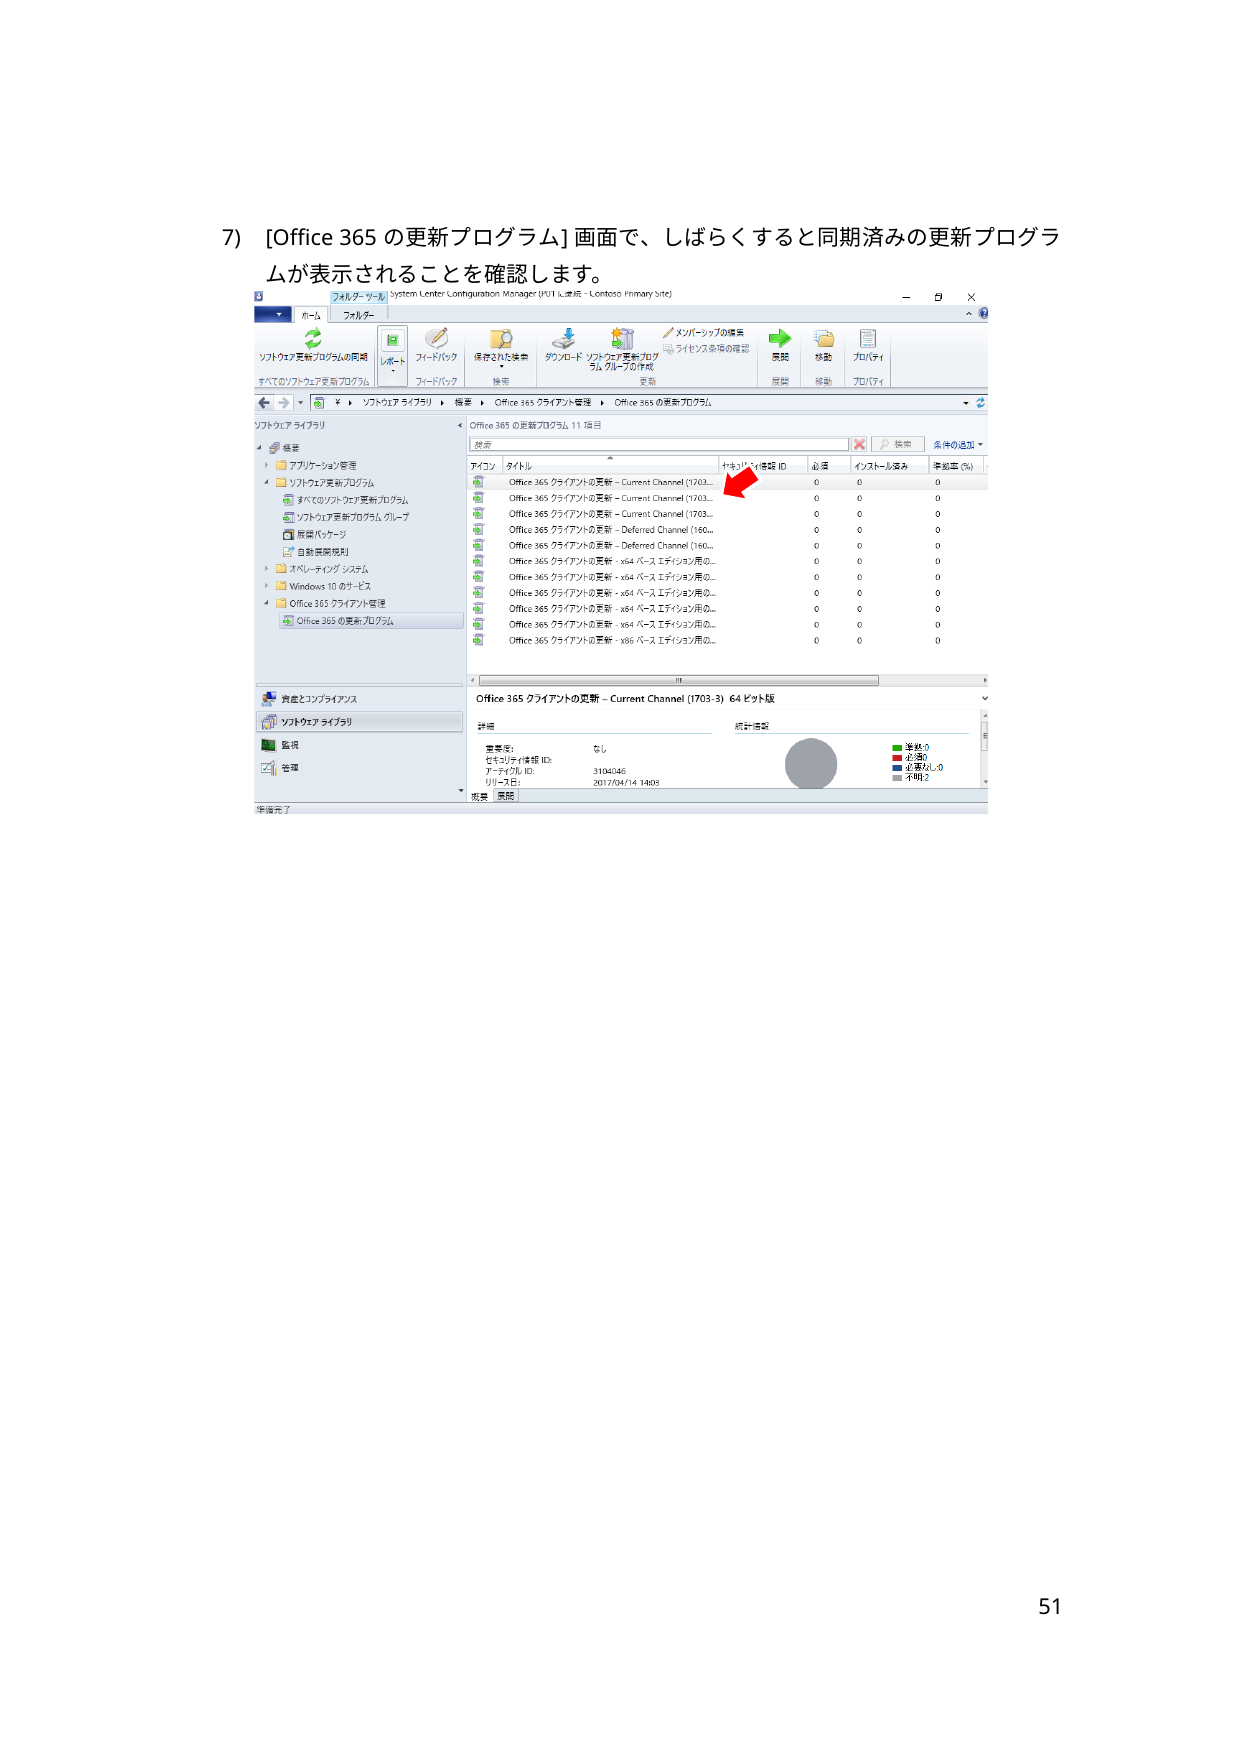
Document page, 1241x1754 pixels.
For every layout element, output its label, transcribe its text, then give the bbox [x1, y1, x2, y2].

picture [254, 291, 989, 814]
list [Office 365 の更新プログラム] 画面で、しばらくすると同期済みの更新プログラムが表示されることを確認します。 [222, 217, 1063, 292]
